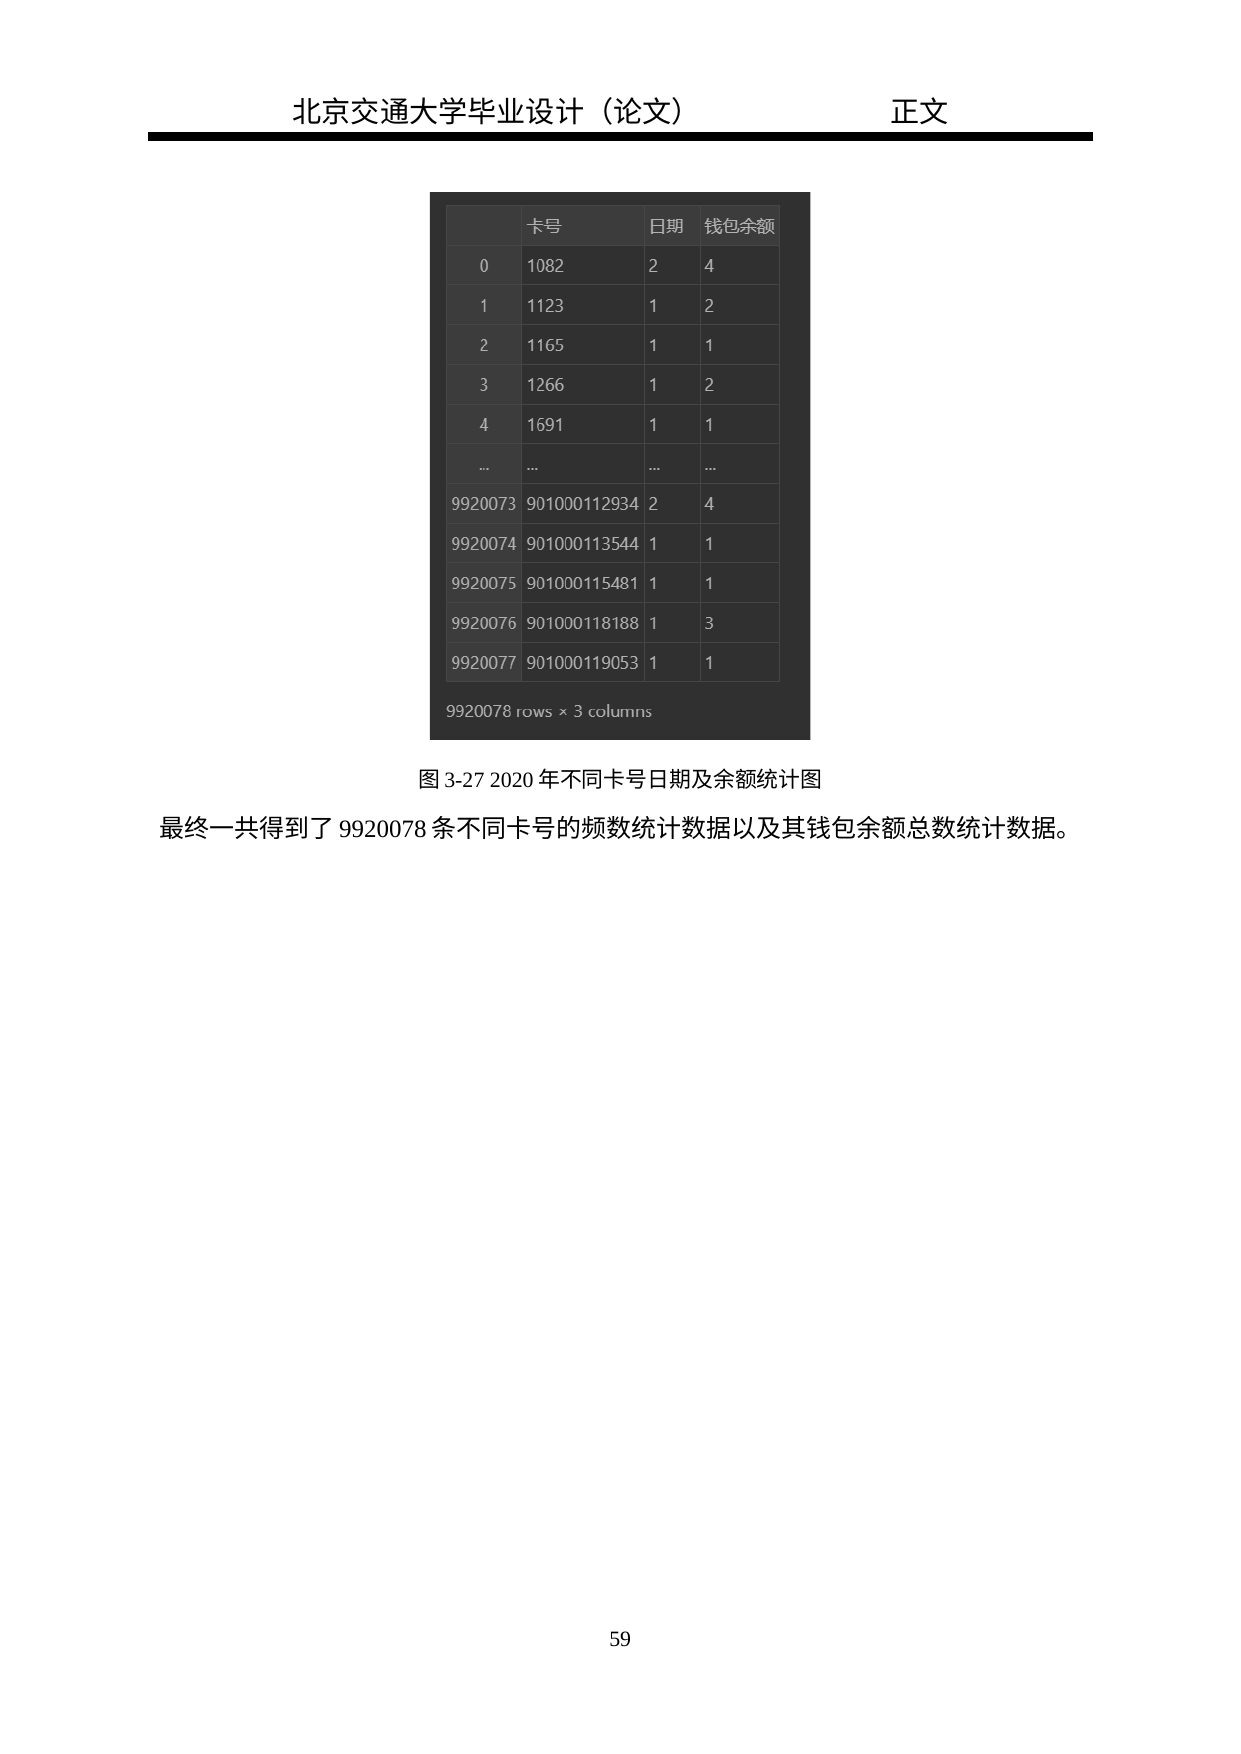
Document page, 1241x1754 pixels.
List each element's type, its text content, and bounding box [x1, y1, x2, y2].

picture [429, 192, 811, 740]
text 图3-27 2020年不同卡号日期及余额统计图 [148, 762, 1092, 794]
text 最终一共得到了9920078条不同卡号的频数统计数据以及其钱包余额总数统计数据。 [148, 794, 1092, 859]
